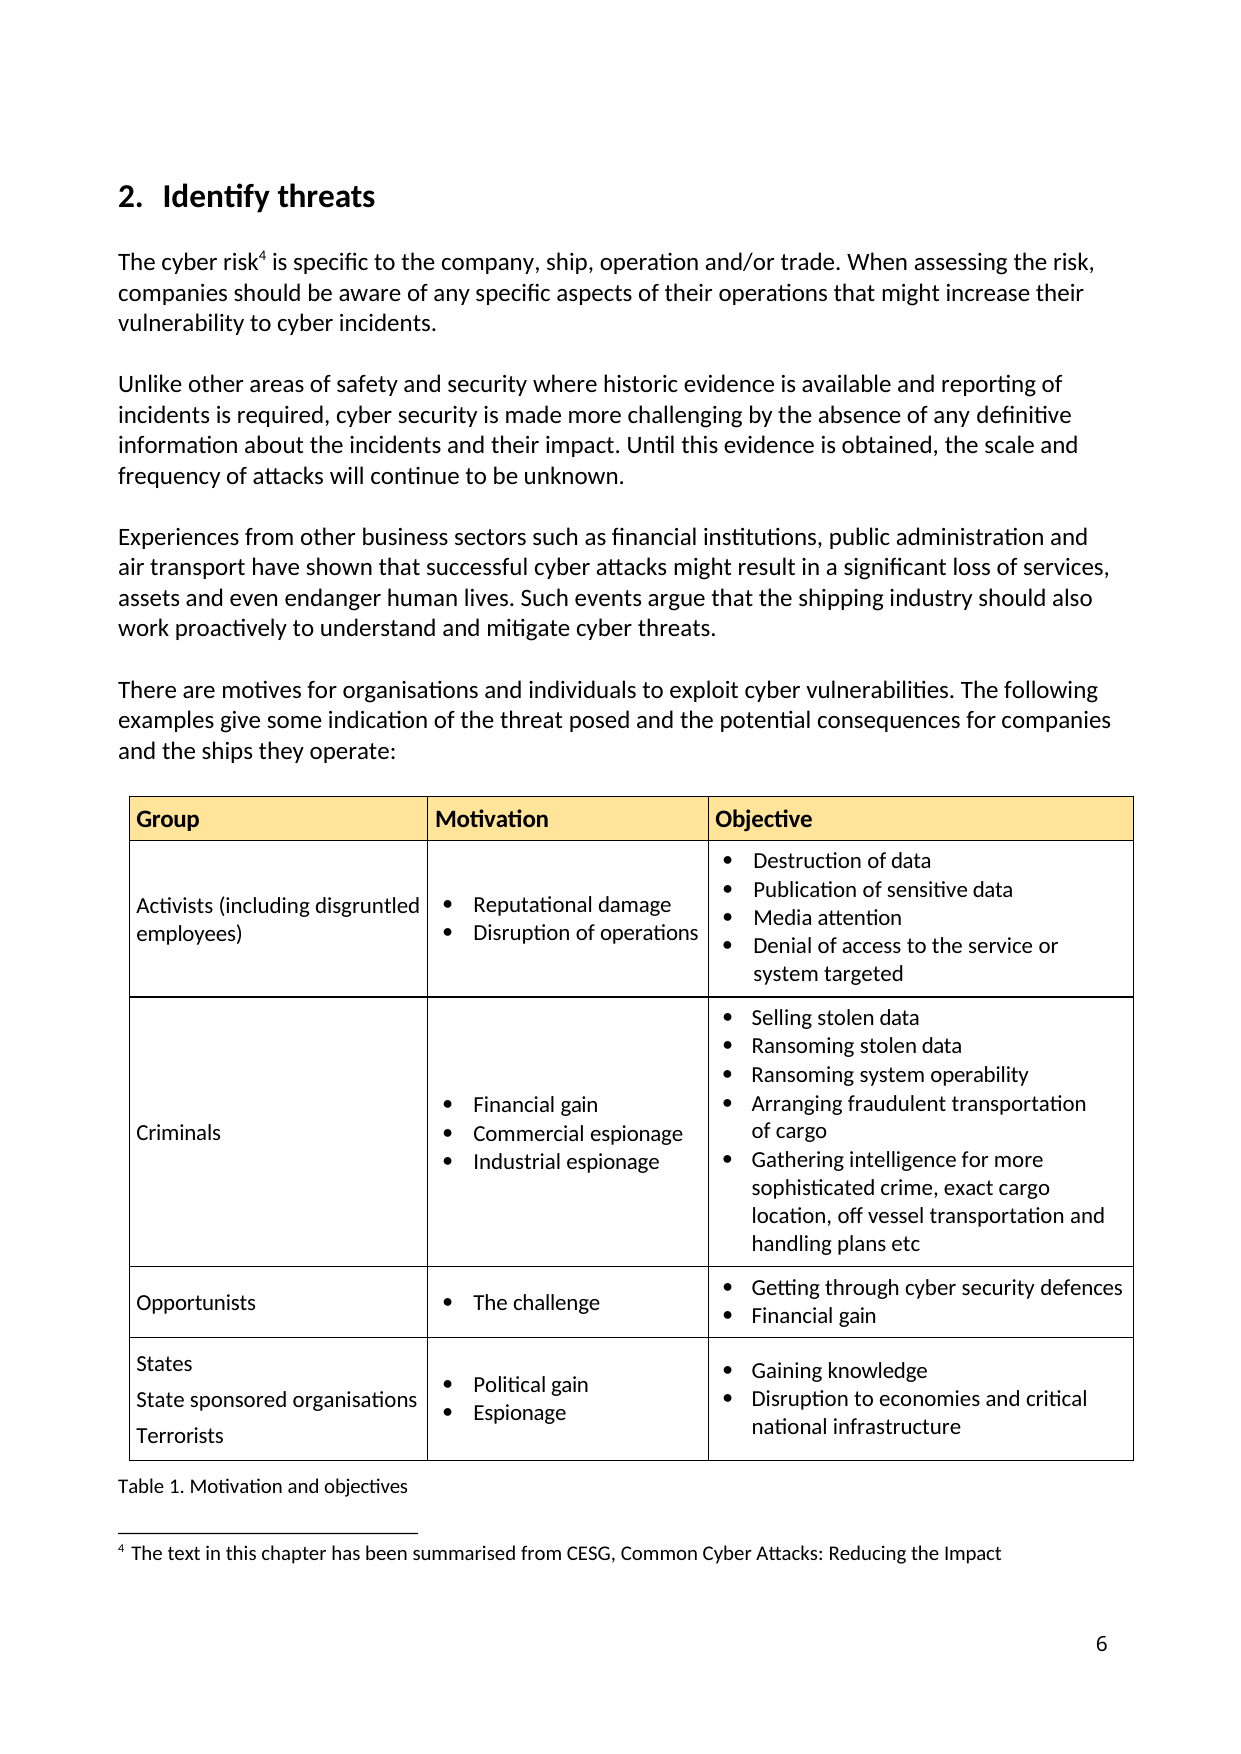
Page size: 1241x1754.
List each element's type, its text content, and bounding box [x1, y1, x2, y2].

table_cell Getting through cyber security defences Financial gain [709, 1267, 1133, 1337]
table_cell Criminals [130, 998, 427, 1266]
text 4 The text in this chapter has been summarised from CESG, Common Cyber Attacks: Reducing the Impact [118, 1540, 1194, 1566]
table_cell Selling stolen data Ransoming stolen data Ransoming system operability Arranging fraudulent transportation of cargo Gathering intelligence for more sophisticated crime, exact cargo location, off vessel transportation and handling plans etc [709, 998, 1133, 1266]
table_cell Opportunists [130, 1267, 427, 1337]
text Table 1. Motivation and objectives [118, 1474, 1194, 1499]
table_cell Political gain Espionage [428, 1338, 708, 1460]
text Unlike other areas of safety and security where historic evidence is available and reporting of incidents is required, cyber security is made more challenging by the absence of any definitive information about the incidents and their impact. Until this evidence is obtained, the scale and frequency of attacks will continue to be unknown. [118, 368, 1111, 491]
table_header Objective [709, 797, 1133, 840]
table_cell States State sponsored organisations Terrorists [130, 1338, 427, 1460]
table_cell Activists (including disgruntled employees) [130, 841, 427, 996]
table_cell Gaining knowledge Disruption to economies and critical national infrastructure [709, 1338, 1133, 1460]
text There are motives for organisations and individuals to exploit cyber vulnerabilities. The following examples give some indication of the threat posed and the potential consequences for companies and the ships they operate: [118, 674, 1121, 765]
table_header Motivation [428, 797, 708, 840]
table_cell Financial gain Commercial espionage Industrial espionage [428, 998, 708, 1266]
table_cell The challenge [428, 1267, 708, 1337]
table_header Group [130, 797, 427, 840]
table_cell Destruction of data Publication of sensitive data Media attention Denial of access to the service or system targeted [709, 841, 1133, 996]
table_cell Reputational damage Disruption of operations [428, 841, 708, 996]
subtitle Identify threats [118, 175, 1194, 216]
text Experiences from other business sectors such as financial institutions, public administration and air transport have shown that successful cyber attacks might result in a significant loss of services, assets and even endanger human lives. Such events argue that the shipping industry should also work proactively to understand and mitigate cyber threats. [118, 521, 1114, 643]
text The cyber risk4 is specific to the company, ship, operation and/or trade. When assessing the risk, companies should be aware of any specific aspects of their operations that might increase their vulnerability to cyber incidents. [118, 247, 1194, 338]
